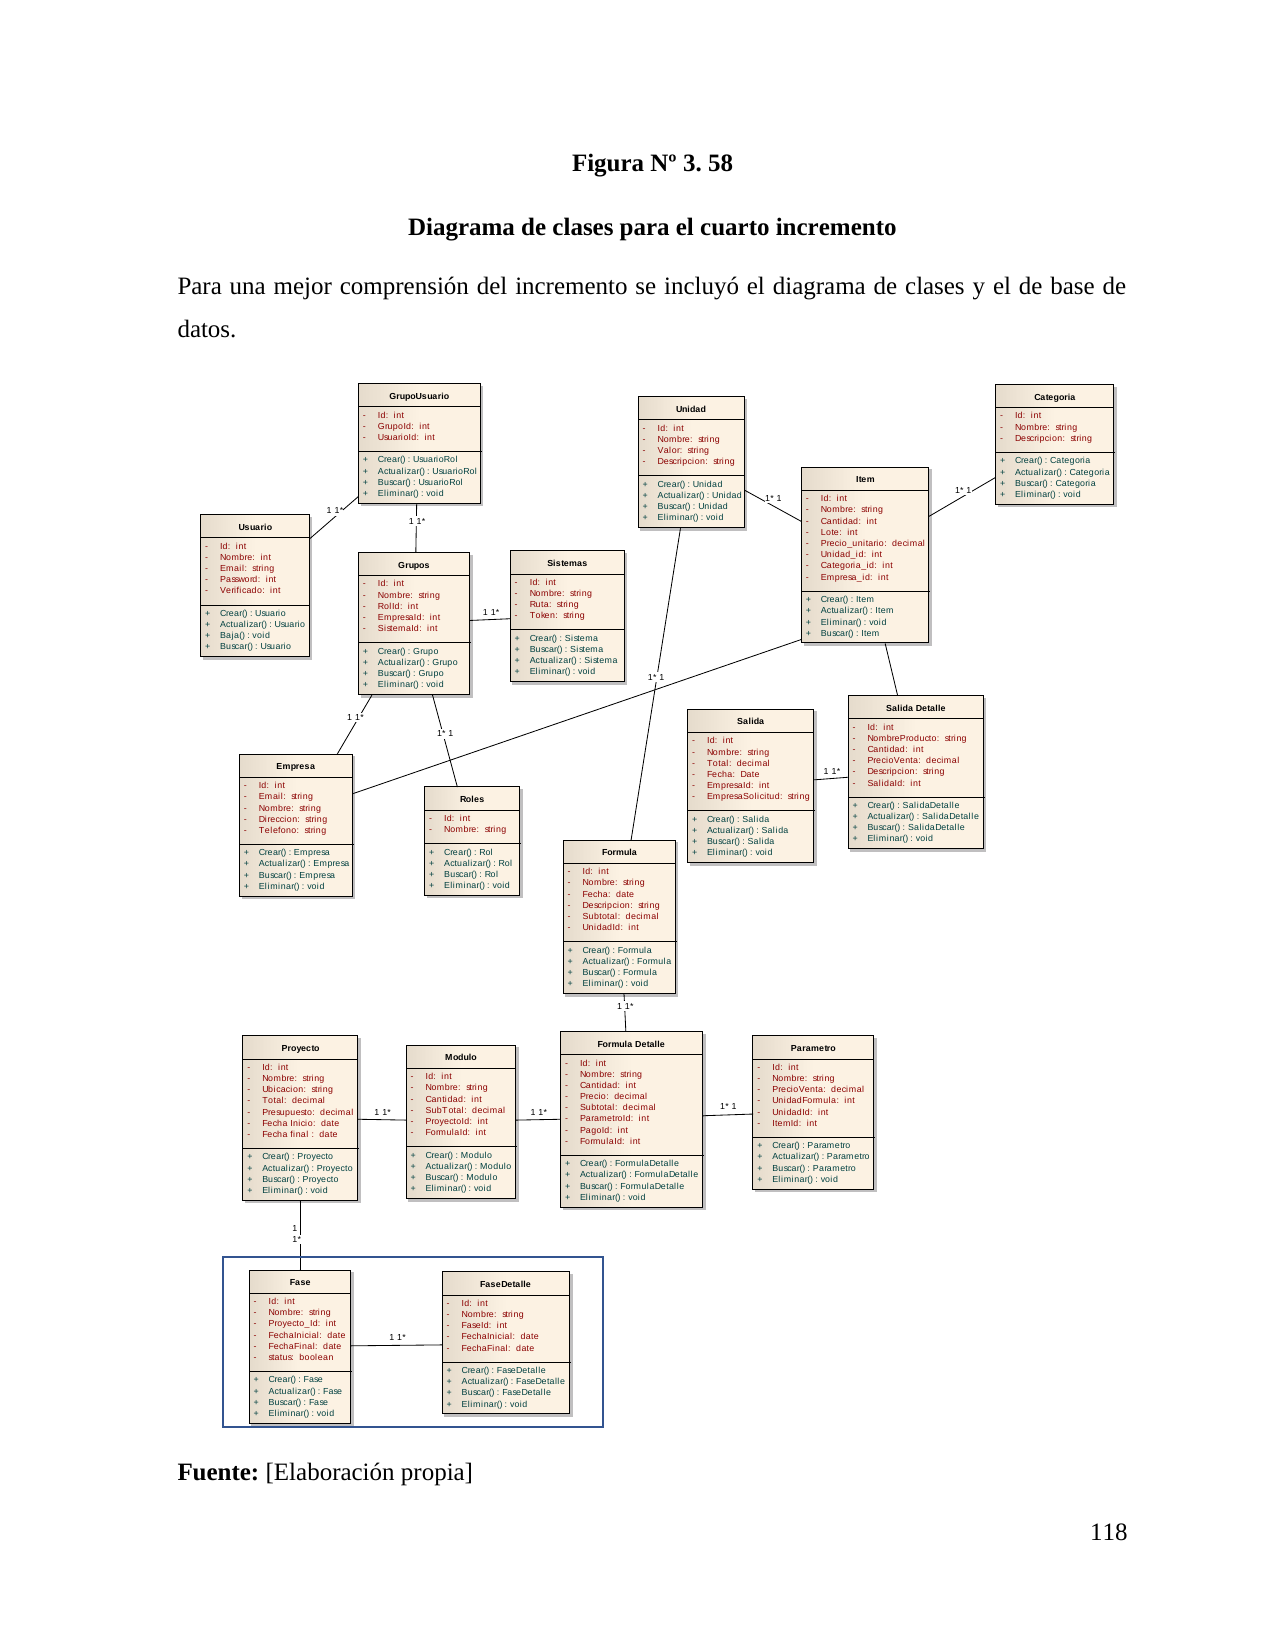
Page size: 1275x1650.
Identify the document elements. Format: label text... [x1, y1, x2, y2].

text Diagrama de clases para el cuarto incremento [177, 212, 1127, 240]
text Para una mejor comprensión del incremento se incluyó el diagrama de clases y el de base de datos. [177, 271, 1127, 343]
text Figura Nº 3. 58 [177, 148, 1127, 176]
text Fuente: [Elaboración propia] [177, 1457, 1127, 1486]
